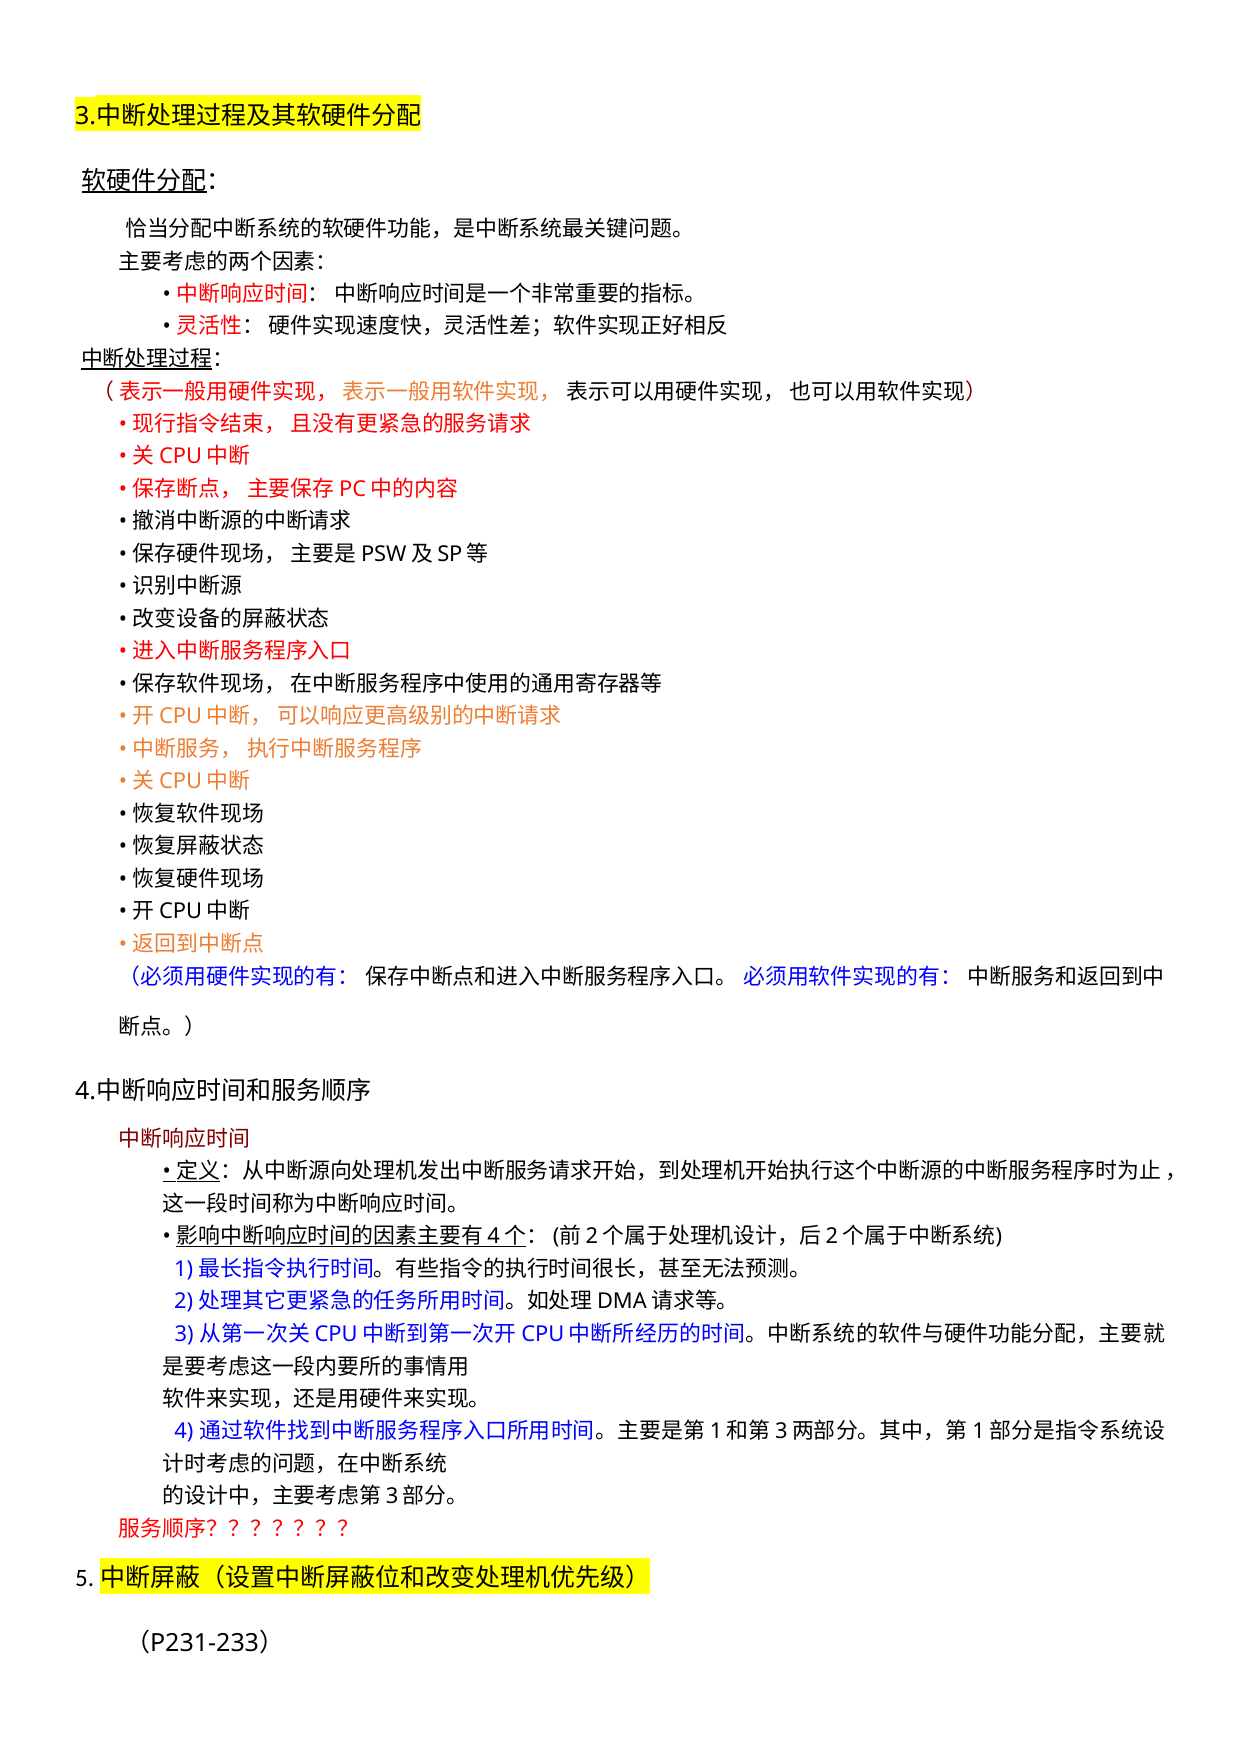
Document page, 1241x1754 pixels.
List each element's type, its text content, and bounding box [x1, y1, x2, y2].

list 中断处理过程： [75, 341, 1165, 373]
list 恰当分配中断系统的软硬件功能，是中断系统最关键问题。 [75, 211, 1165, 243]
list （P231-233） [75, 1608, 1165, 1673]
list （必须用硬件实现的有： 保存中断点和进入中断服务程序入口。 必须用软件实现的有： 中断服务和返回到中断点。） [119, 958, 1165, 1056]
list 软硬件分配： [75, 146, 1165, 211]
list （ 表示一般用硬件实现， 表示一般用软件实现， 表示可以用硬件实现， 也可以用软件实现） • 现行指令结束， 且没有更紧急的服务请求 • 关CPU中断 • 保存断点， 主要保存PC中的内容 • 撤消中断源的中断请求 • 保存硬件现场， 主要是PSW及SP等 • 识别中断源 • 改变设备的屏蔽状态 • 进入中断服务程序入口 • 保存软件现场， 在中断服务程序中使用的通用寄存器等 • 开CPU中断， 可以响应更高级别的中断请求 • 中断服务， 执行中断服务程序 • 关CPU中断 • 恢复软件现场 • 恢复屏蔽状态 • 恢复硬件现场 • 开CPU中断 • 返回到中断点 [75, 373, 1165, 958]
list 3.中断处理过程及其软硬件分配 [75, 81, 1165, 146]
list 服务顺序？？？？？？？ [119, 1511, 1165, 1543]
list 4.中断响应时间和服务顺序 [75, 1056, 1165, 1121]
list 5. 中断屏蔽（设置中断屏蔽位和改变处理机优先级） [75, 1543, 1165, 1608]
list 中断响应时间 • 定义：从中断源向处理机发出中断服务请求开始，到处理机开始执行这个中断源的中断服务程序时为止，这一段时间称为中断响应时间。 • 影响中断响应时间的因素主要有4个： (前2个属于处理机设计，后2个属于中断系统) 1) 最长指令执行时间。有些指令的执行时间很长，甚至无法预测。 2) 处理其它更紧急的任务所用时间。如处理DMA请求等。 3) 从第一次关CPU中断到第一次开CPU中断所经历的时间。中断系统的软件与硬件功能分配，主要就是要考虑这一段内要所的事情用 软件来实现，还是用硬件来实现。 4) 通过软件找到中断服务程序入口所用时间。主要是第1和第3两部分。其中，第1部分是指令系统设计时考虑的问题，在中断系统 的设计中，主要考虑第3部分。 [119, 1121, 1165, 1511]
list 主要考虑的两个因素： • 中断响应时间： 中断响应时间是一个非常重要的指标。 • 灵活性： 硬件实现速度快，灵活性差；软件实现正好相反 [119, 243, 1165, 341]
